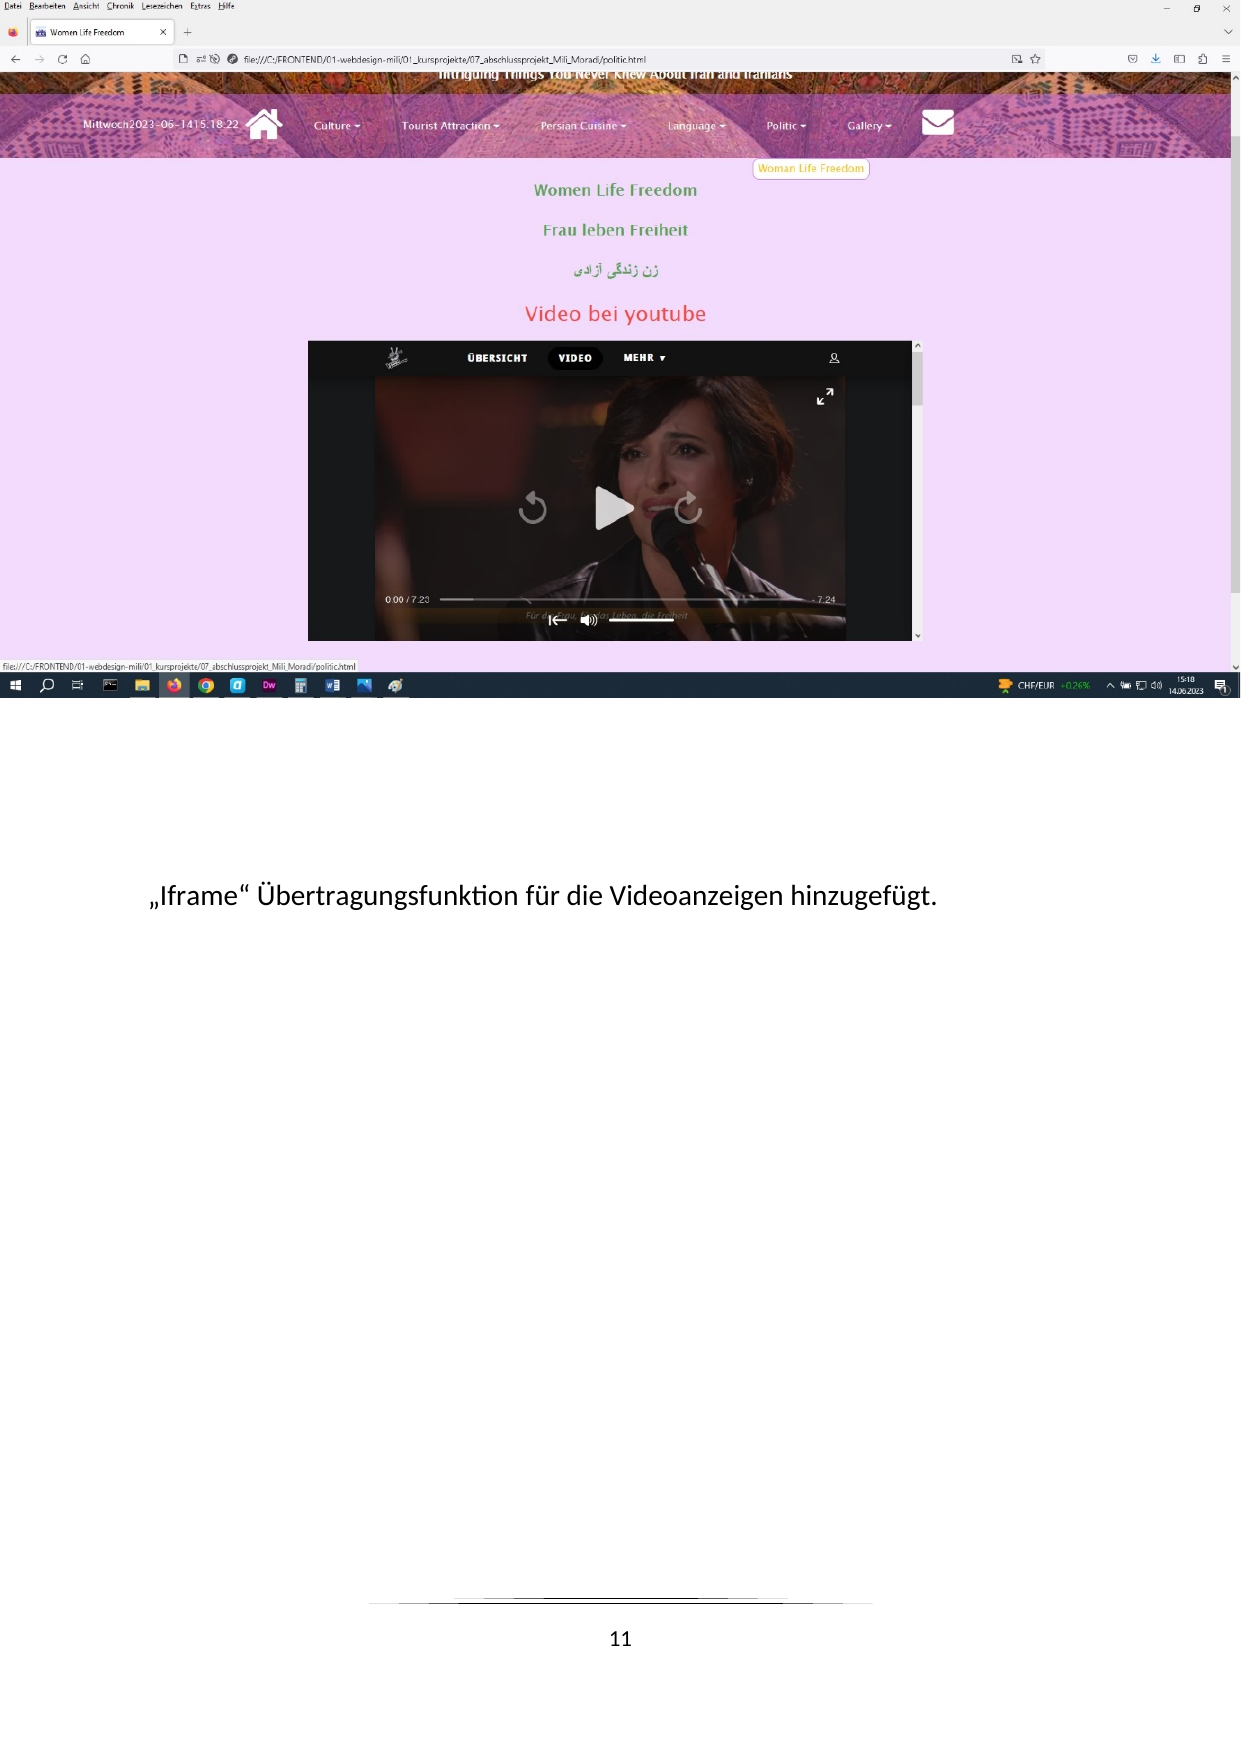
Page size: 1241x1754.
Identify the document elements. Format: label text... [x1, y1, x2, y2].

picture [0, 0, 1241, 698]
subtitle „Iframe“ Übertragungsfunktion für die Videoanzeigen hinzugefügt. [148, 877, 1093, 913]
